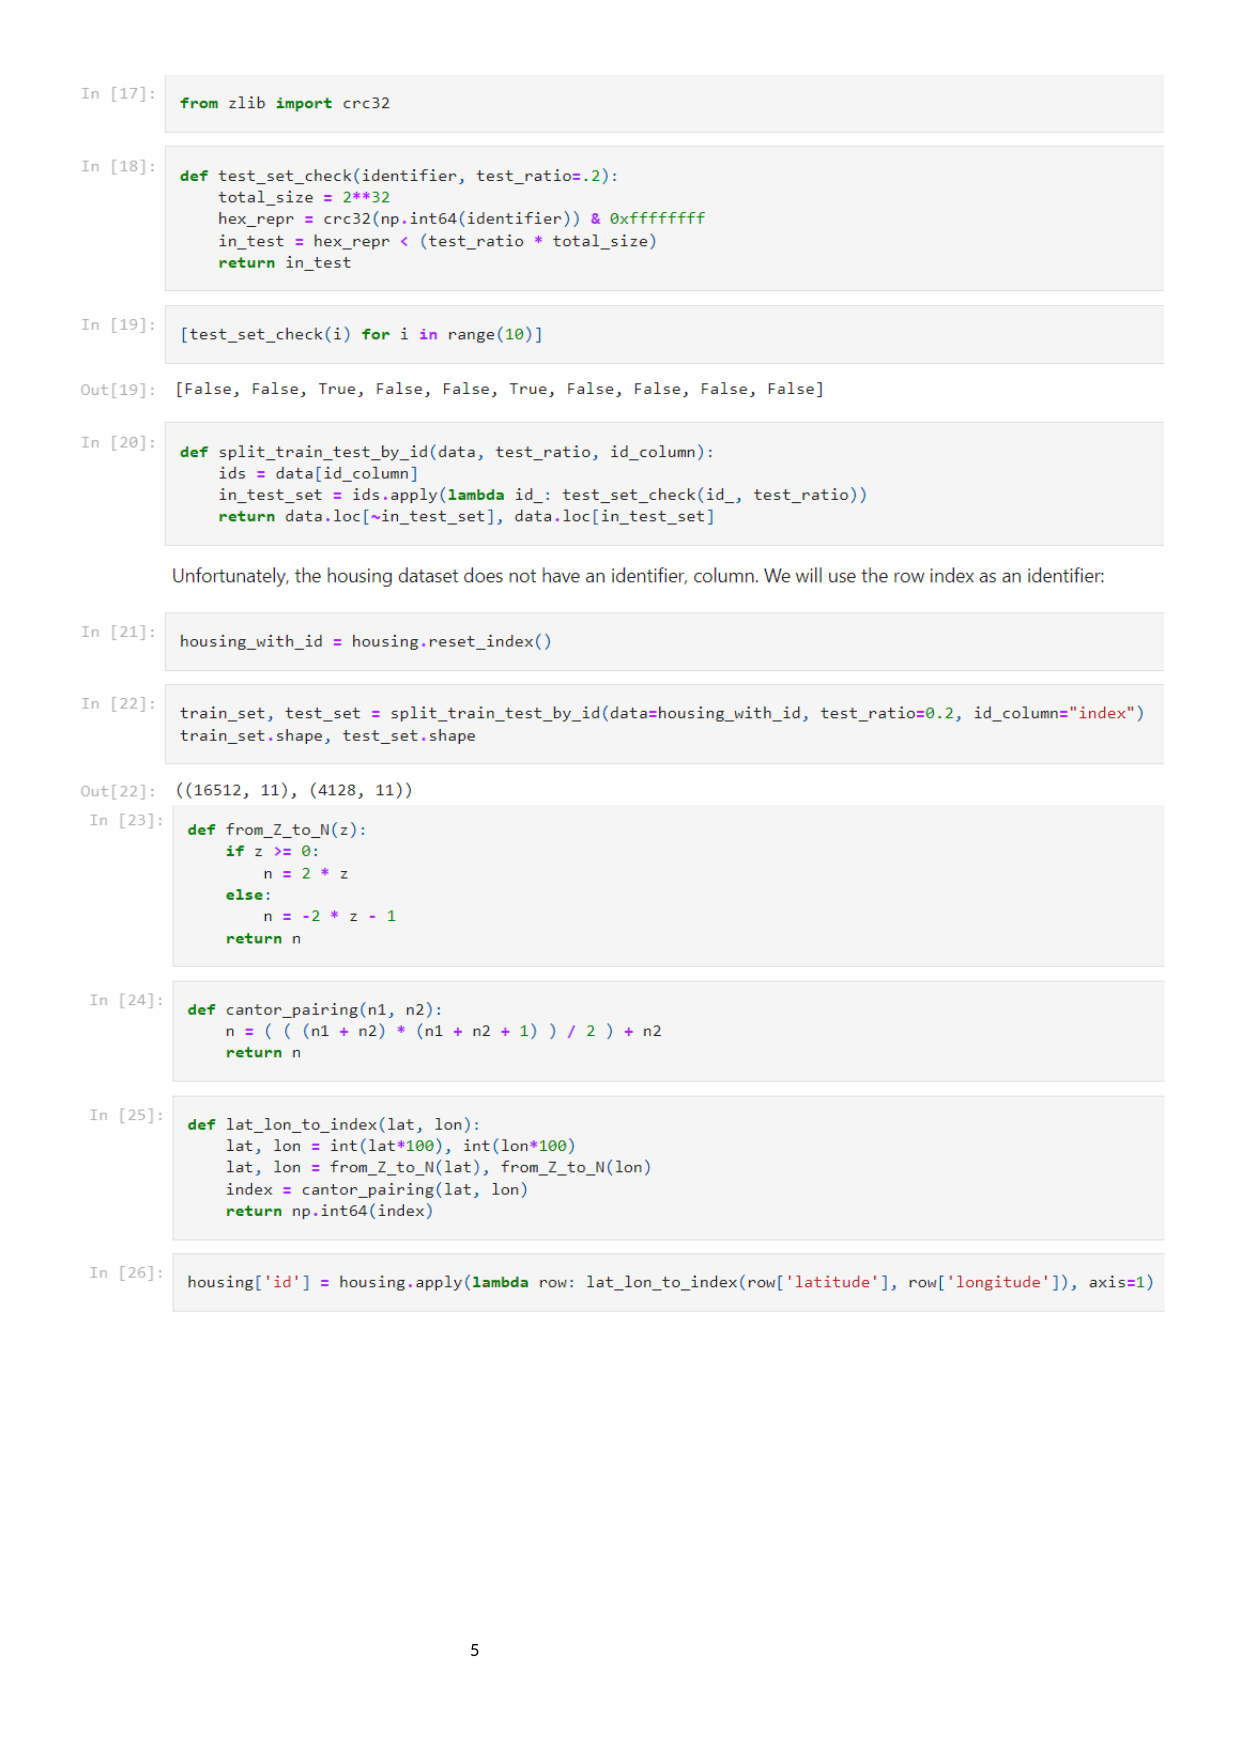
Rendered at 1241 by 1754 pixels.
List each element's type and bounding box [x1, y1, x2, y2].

picture [75, 75, 1165, 1315]
